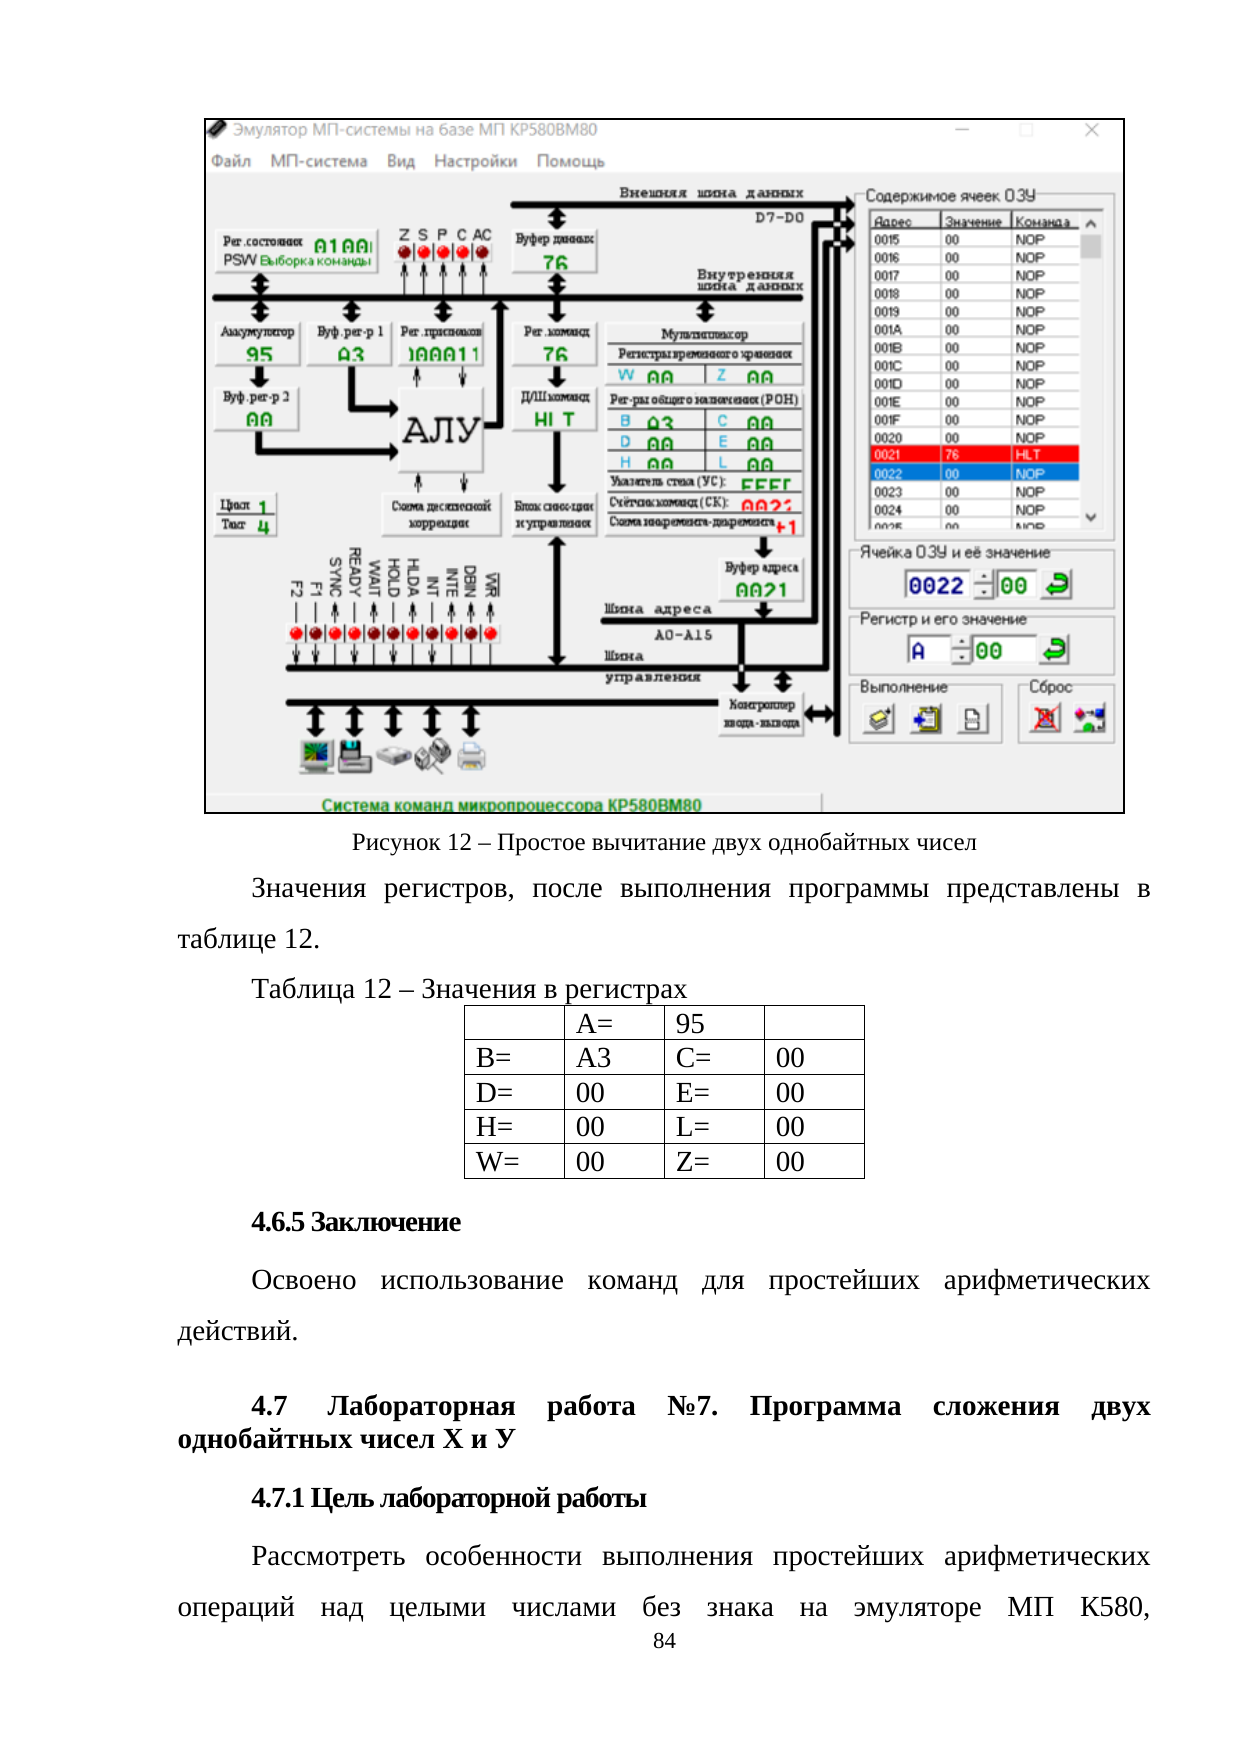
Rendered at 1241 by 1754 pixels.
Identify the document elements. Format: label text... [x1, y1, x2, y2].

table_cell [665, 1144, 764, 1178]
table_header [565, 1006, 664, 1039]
picture [206, 120, 1123, 812]
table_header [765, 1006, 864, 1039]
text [177, 1538, 1152, 1622]
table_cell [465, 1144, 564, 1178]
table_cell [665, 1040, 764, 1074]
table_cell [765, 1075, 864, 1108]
text Освоено использование команд для простейших арифметических действий. [177, 1262, 1152, 1346]
title 4.7.1 Цель лабораторной работы [177, 1480, 1152, 1513]
subtitle Лабораторная работа №7. Программа сложения двух однобайтных чисел X и У [177, 1388, 1152, 1455]
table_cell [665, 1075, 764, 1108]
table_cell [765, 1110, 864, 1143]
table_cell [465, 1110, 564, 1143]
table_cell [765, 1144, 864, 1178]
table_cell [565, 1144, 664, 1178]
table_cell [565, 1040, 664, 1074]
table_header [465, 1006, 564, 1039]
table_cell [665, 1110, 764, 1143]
text Рисунок 12 – Простое вычитание двух однобайтных чисел [177, 827, 1152, 856]
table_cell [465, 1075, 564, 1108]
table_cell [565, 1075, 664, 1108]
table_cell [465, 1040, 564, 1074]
text Таблица 12 – Значения в регистрах [177, 971, 1152, 1005]
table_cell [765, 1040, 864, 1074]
title 4.6.5 Заключение [177, 1204, 1152, 1237]
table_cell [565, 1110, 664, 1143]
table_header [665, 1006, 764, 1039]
text Значения регистров, после выполнения программы представлены в таблице 12. [177, 871, 1152, 954]
